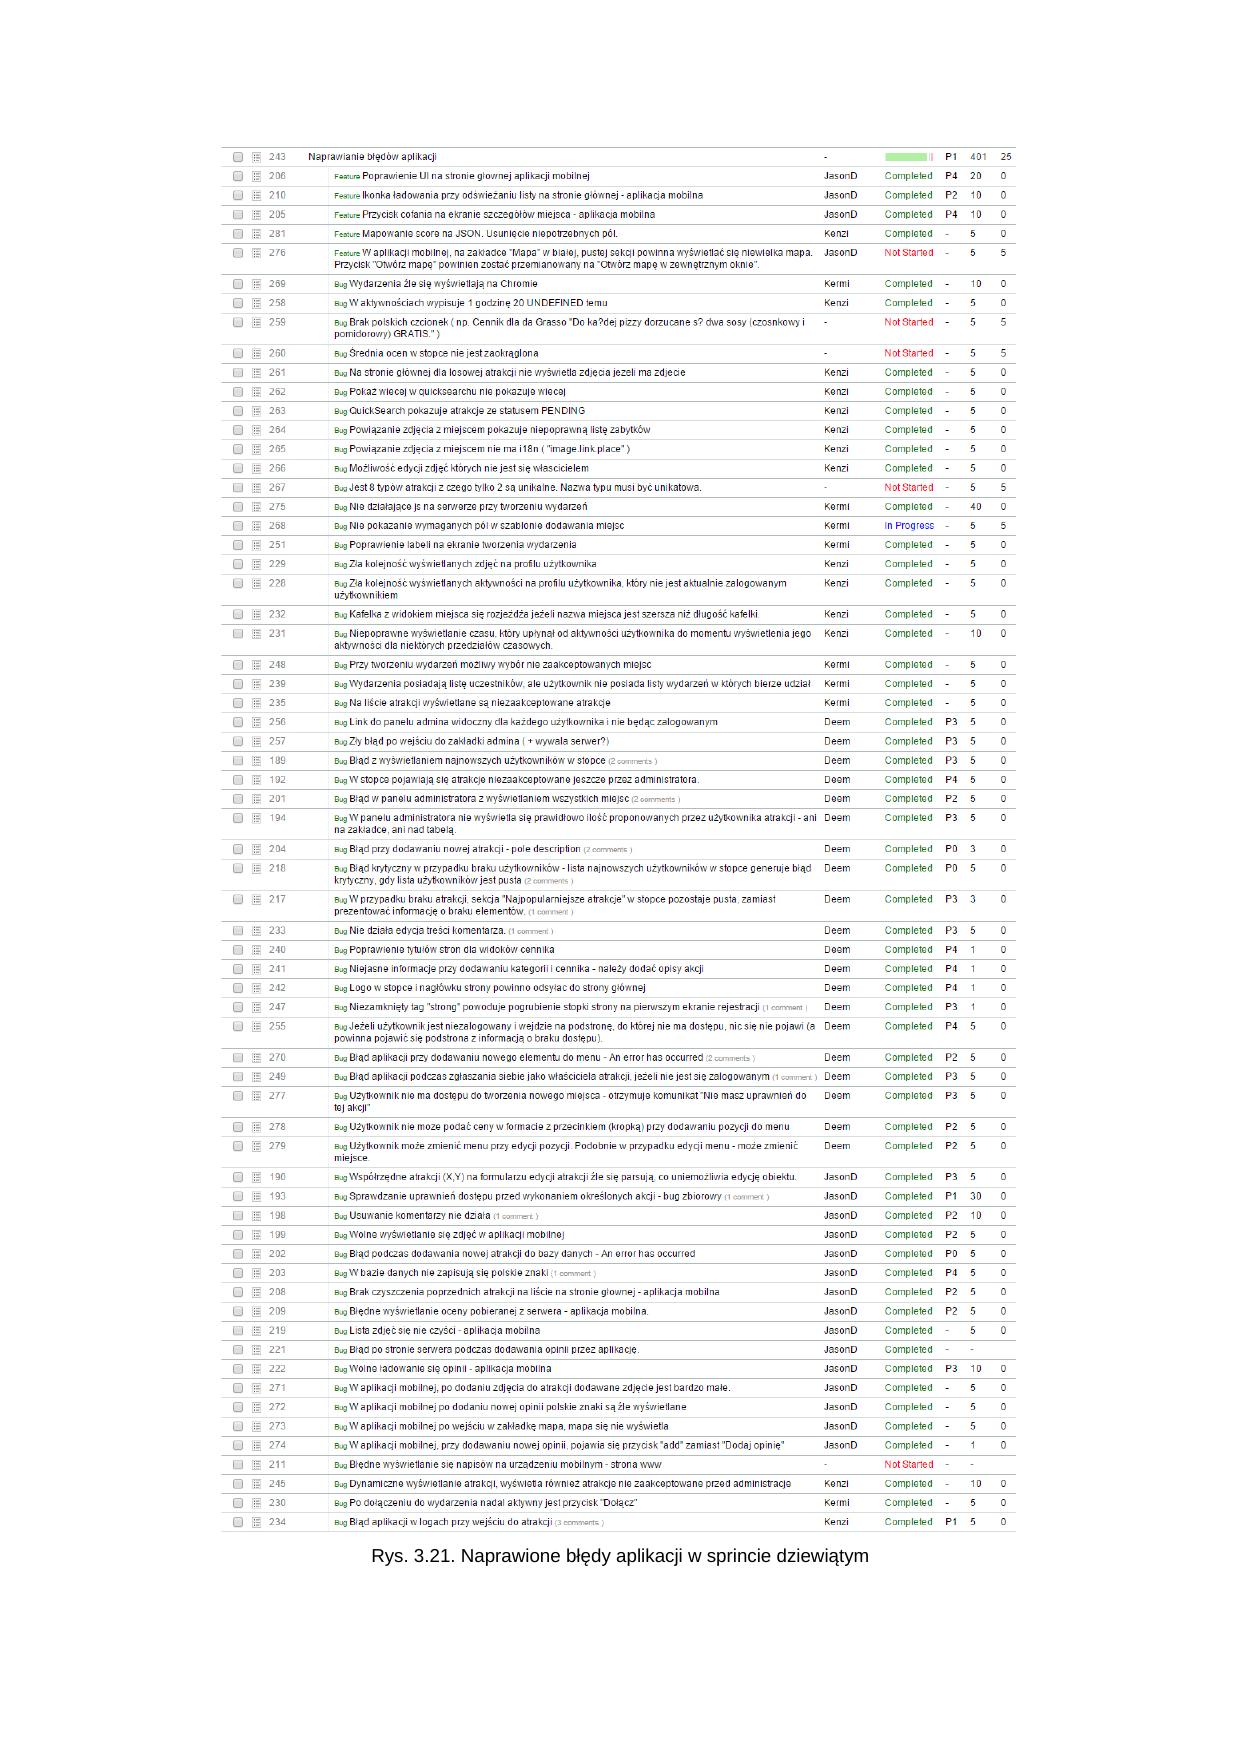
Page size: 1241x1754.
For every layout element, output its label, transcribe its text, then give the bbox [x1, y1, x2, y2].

picture [221, 147, 1017, 1532]
